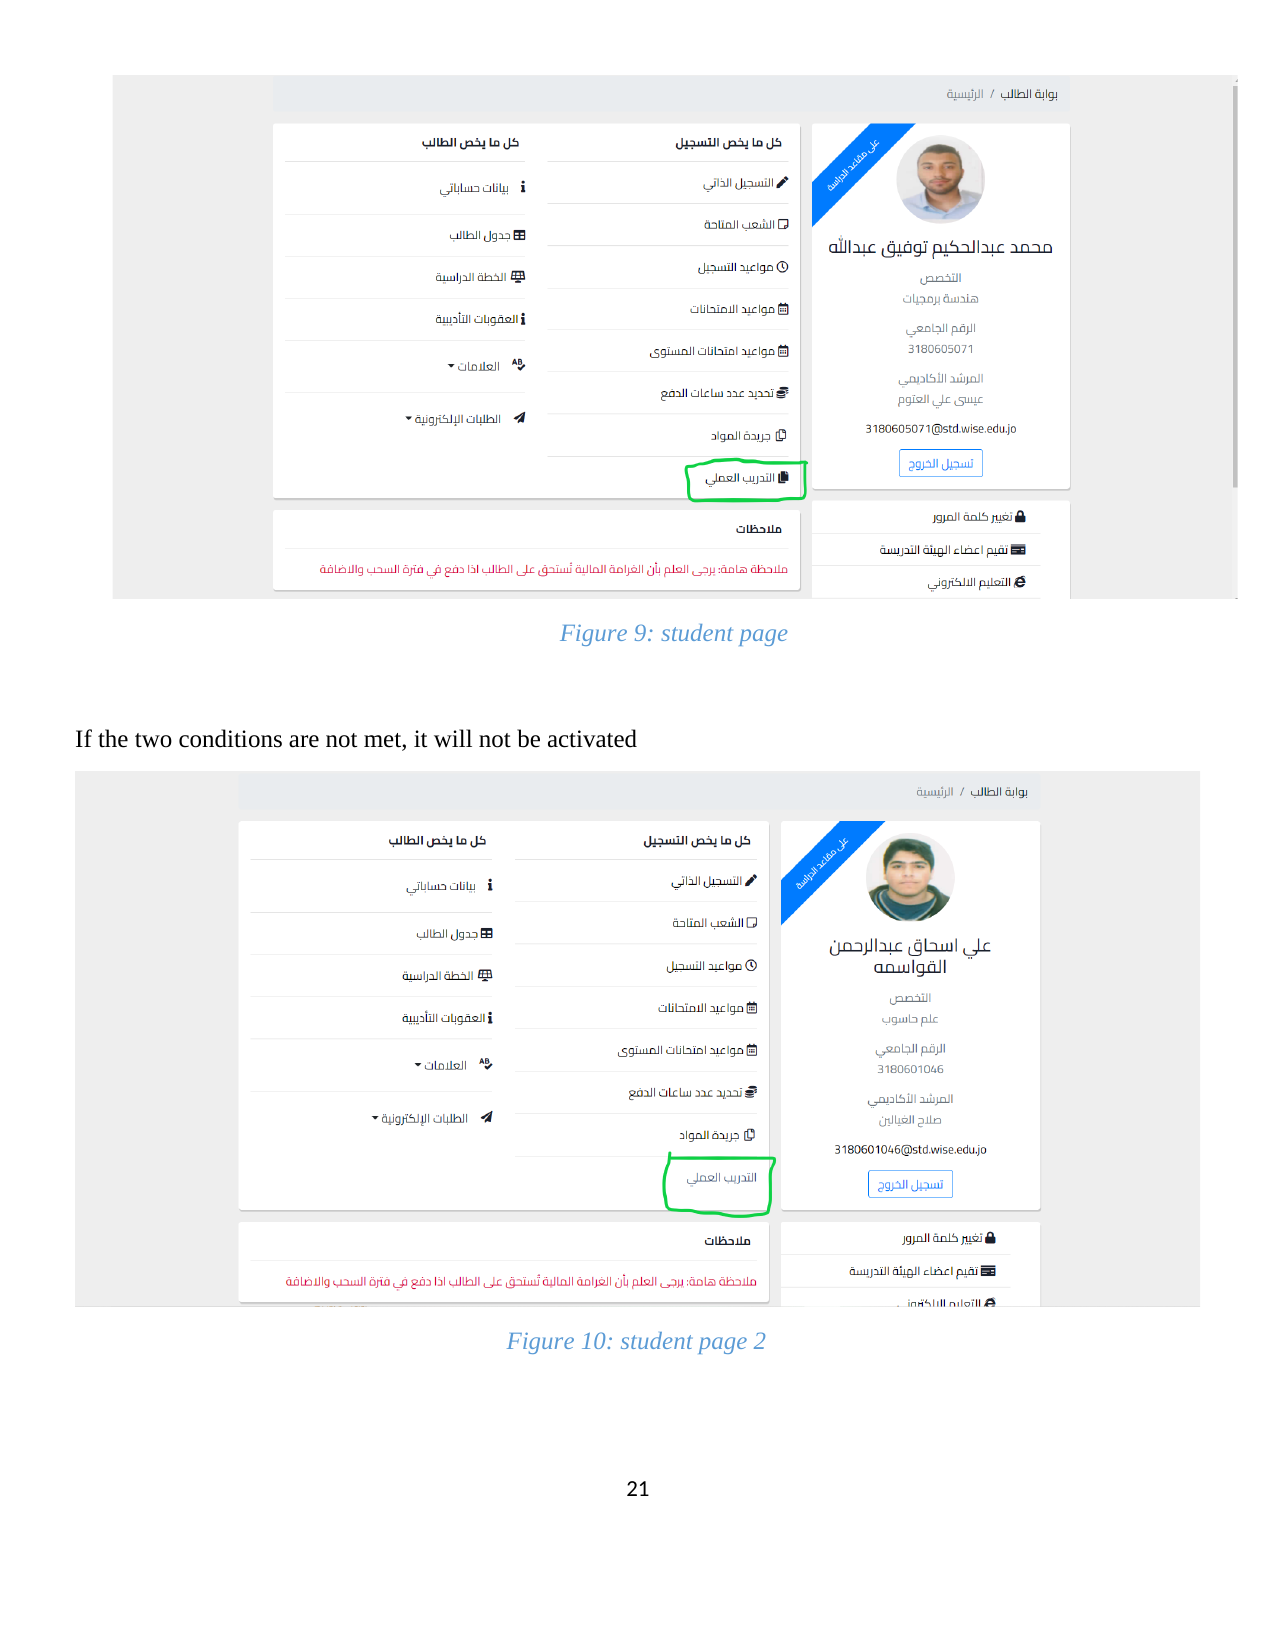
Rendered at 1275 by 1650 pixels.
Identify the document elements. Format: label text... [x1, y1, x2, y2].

text Figure 9: student page [75, 618, 1200, 646]
picture [112, 75, 1238, 599]
text Figure 10: student page 2 [75, 1326, 1200, 1355]
picture [75, 771, 1200, 1307]
text If the two conditions are not met, it will not be activated [75, 724, 1200, 753]
